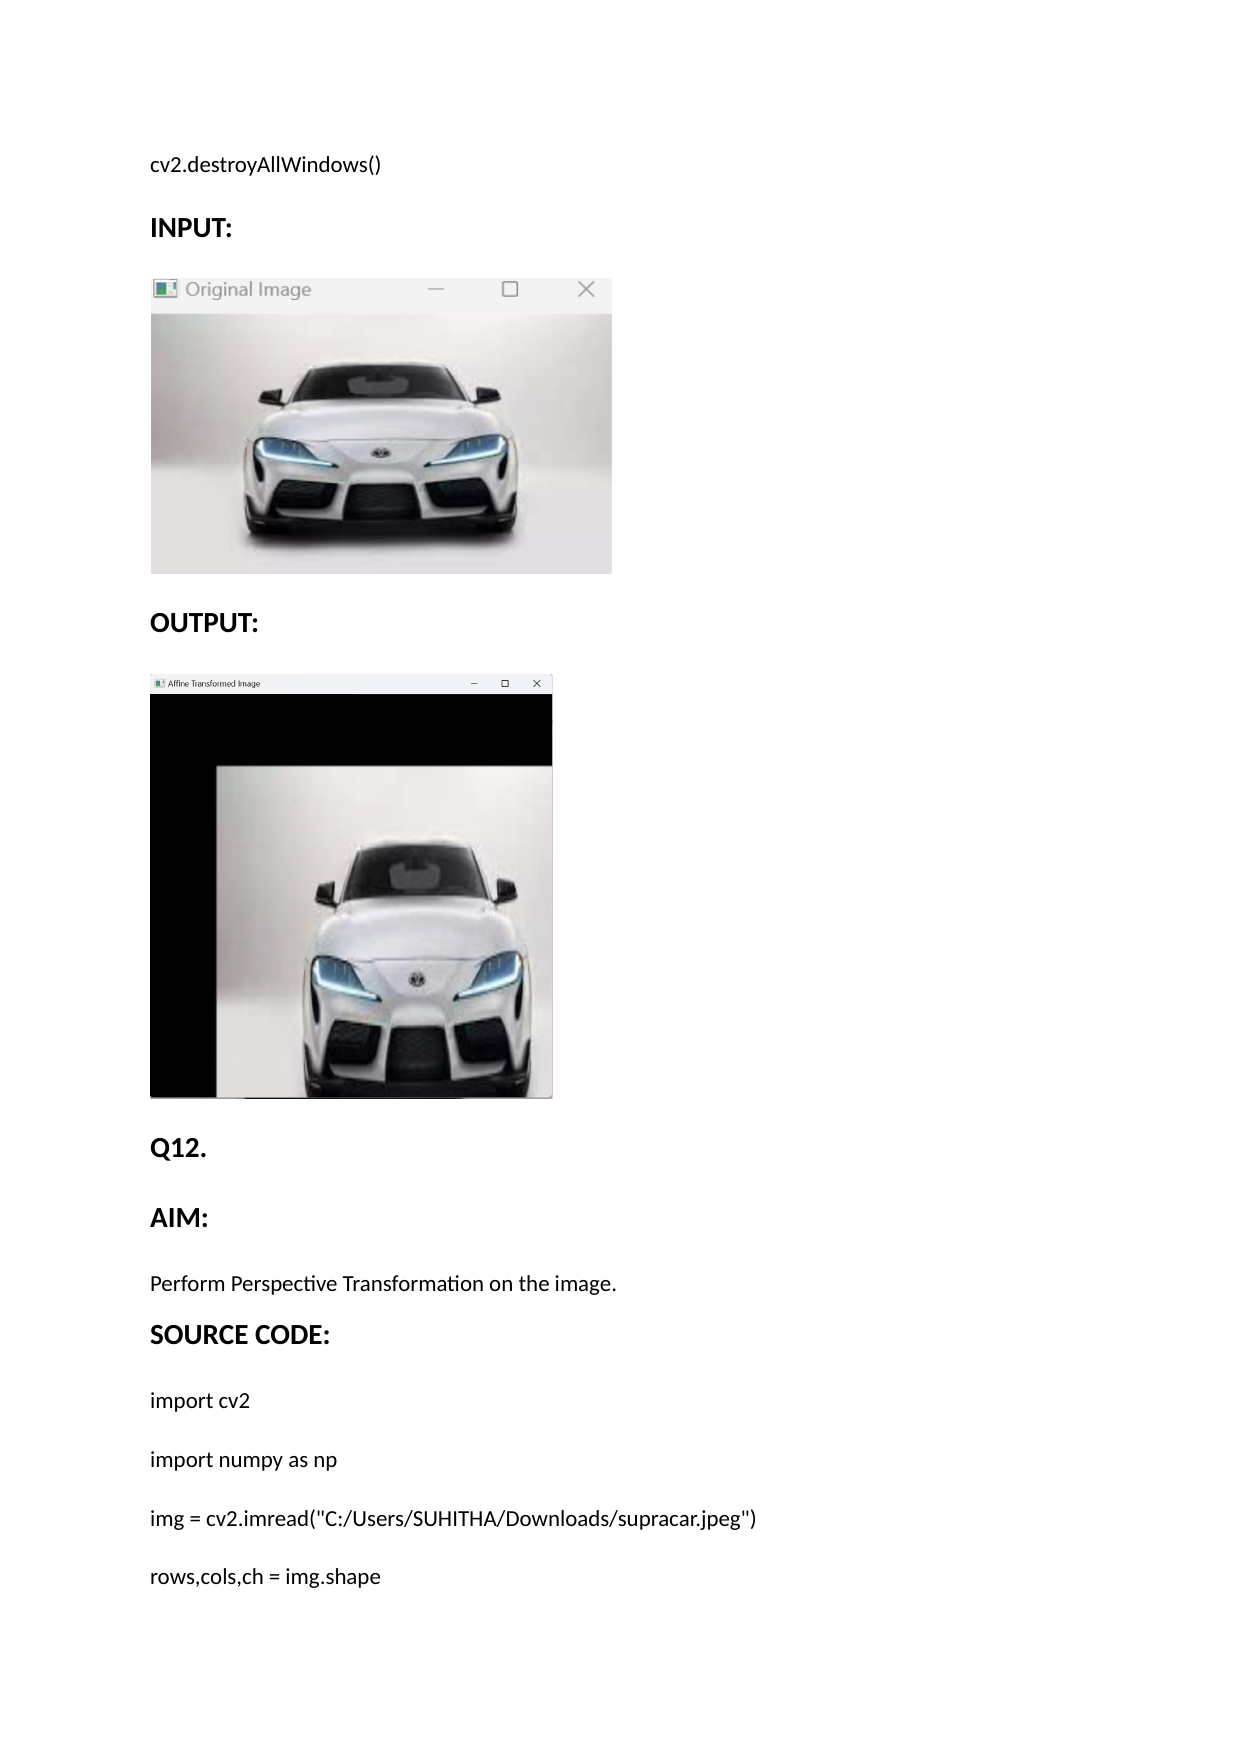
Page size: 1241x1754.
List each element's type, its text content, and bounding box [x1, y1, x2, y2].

text Perform Perspective Transformation on the image. [150, 1269, 1090, 1297]
text OUTPUT: [150, 604, 1090, 640]
text AIM: [150, 1199, 1090, 1235]
text import numpy as np [150, 1445, 1090, 1473]
picture [150, 674, 553, 1099]
text SOURCE CODE: [150, 1316, 1090, 1352]
text Q12. [150, 1129, 1090, 1165]
text import cv2 [150, 1386, 1090, 1414]
text cv2.destroyAllWindows() [150, 150, 1090, 178]
picture [150, 278, 615, 574]
text rows,cols,ch = img.shape [150, 1562, 1090, 1590]
text img = cv2.imread("C:/Users/SUHITHA/Downloads/supracar.jpeg") [150, 1504, 1090, 1532]
text INPUT: [150, 209, 1090, 244]
